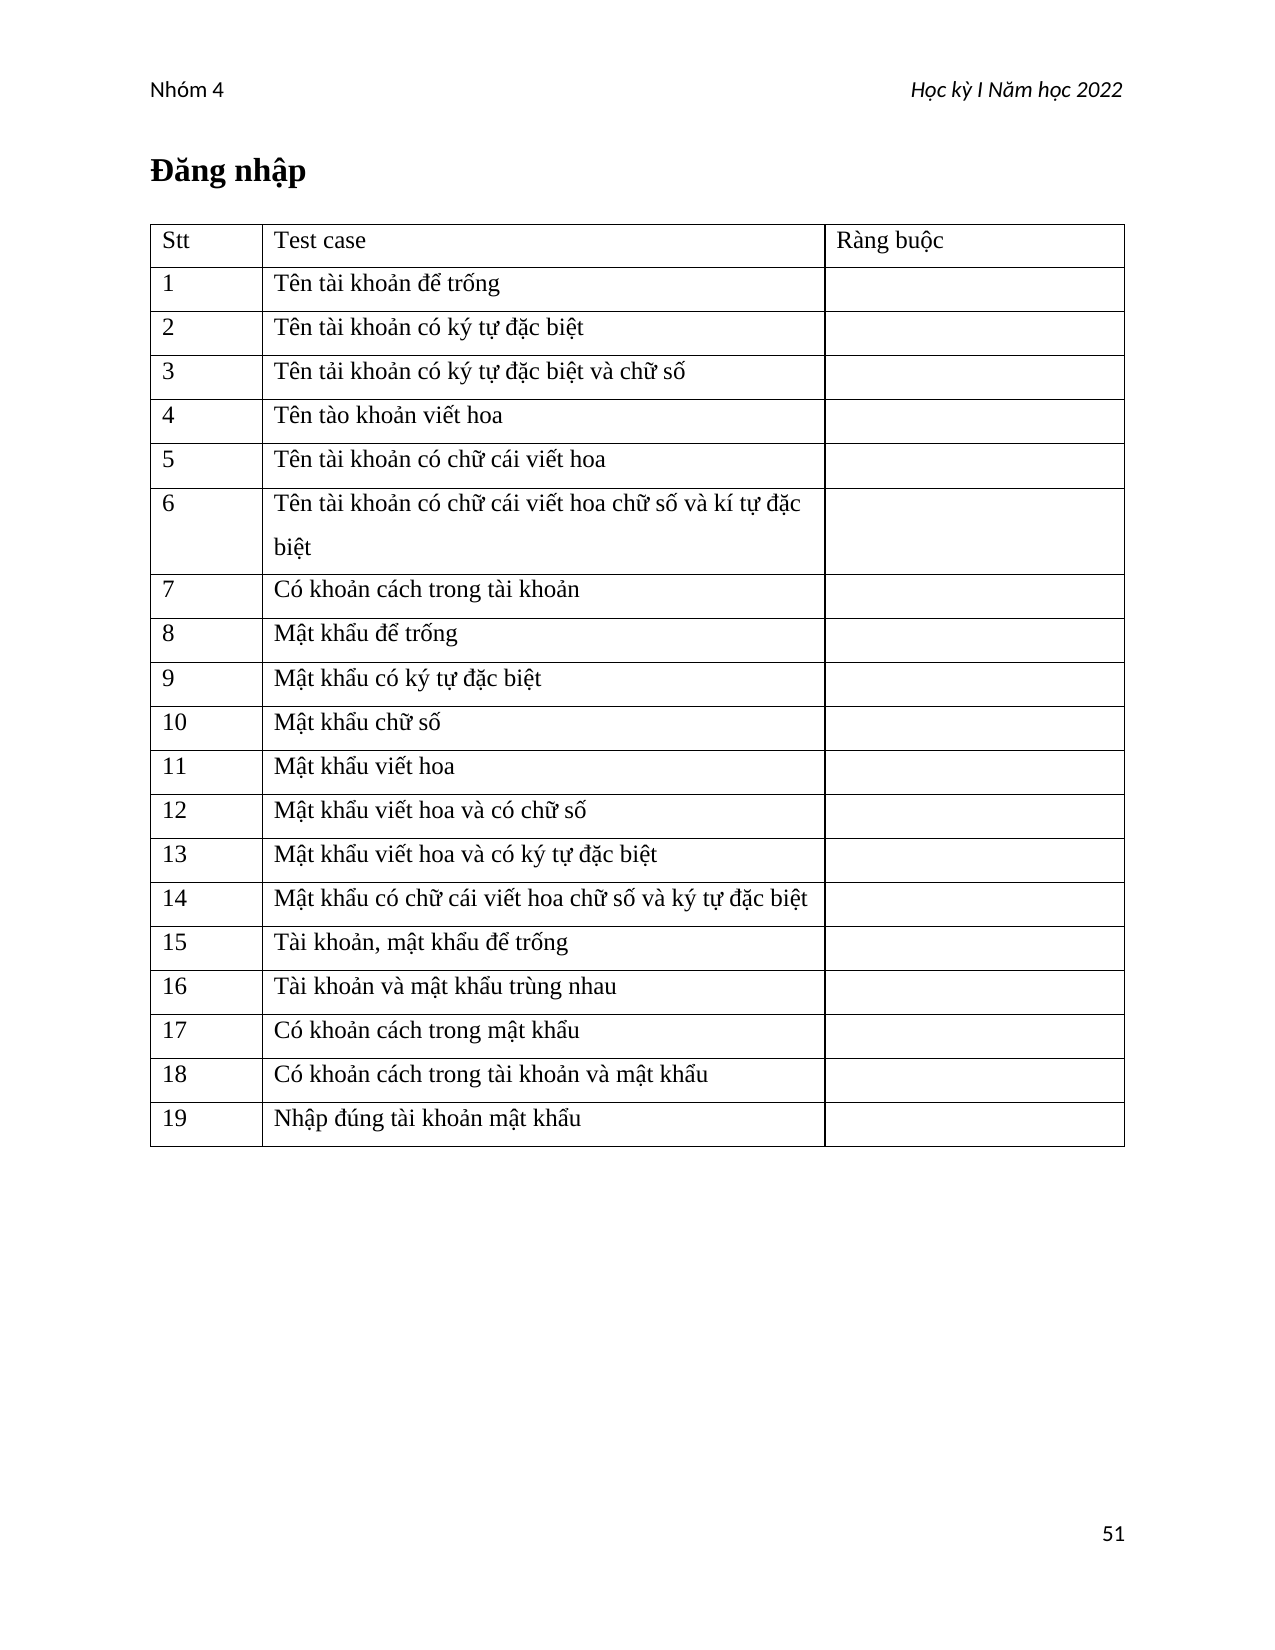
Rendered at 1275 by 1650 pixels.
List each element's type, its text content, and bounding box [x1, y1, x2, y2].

table_cell Có khoản cách trong tài khoản và mật khẩu [263, 1059, 824, 1102]
table_cell [826, 1059, 1124, 1102]
table_cell 15 [151, 927, 262, 970]
table_cell Tên tải khoản có ký tự đặc biệt và chữ số [263, 356, 824, 399]
table_cell 18 [151, 1059, 262, 1102]
table_cell [826, 356, 1124, 399]
table_cell Tài khoản và mật khẩu trùng nhau [263, 971, 824, 1014]
table_cell Mật khẩu chữ số [263, 707, 824, 750]
table_cell [826, 400, 1124, 443]
table_cell [826, 839, 1124, 882]
table_cell 17 [151, 1015, 262, 1058]
table_cell 12 [151, 795, 262, 838]
table_cell [826, 707, 1124, 750]
table_cell Mật khẩu viết hoa và có chữ số [263, 795, 824, 838]
table_cell Có khoản cách trong tài khoản [263, 575, 824, 617]
table_cell Mật khẩu để trống [263, 619, 824, 662]
table_cell 10 [151, 707, 262, 750]
table_cell [826, 444, 1124, 487]
text Đăng nhập [150, 150, 1125, 188]
table_cell Tên tài khoản có chữ cái viết hoa [263, 444, 824, 487]
table_cell Tên tài khoản có ký tự đặc biệt [263, 312, 824, 355]
table_cell Mật khẩu có ký tự đặc biệt [263, 663, 824, 706]
table_cell Mật khẩu viết hoa và có ký tự đặc biệt [263, 839, 824, 882]
table_header Ràng buộc [826, 225, 1124, 267]
table_cell [826, 619, 1124, 662]
table_cell Tên tài khoản để trống [263, 268, 824, 311]
table_cell 1 [151, 268, 262, 311]
table_cell 7 [151, 575, 262, 617]
table_cell [826, 883, 1124, 926]
table_cell 6 [151, 489, 262, 573]
table_cell 8 [151, 619, 262, 662]
table_cell [826, 1015, 1124, 1058]
table_cell Tên tài khoản có chữ cái viết hoa chữ số và kí tự đặc biệt [263, 489, 824, 573]
table_cell Tài khoản, mật khẩu để trống [263, 927, 824, 970]
table_cell 11 [151, 751, 262, 794]
table_cell Có khoản cách trong mật khẩu [263, 1015, 824, 1058]
table_cell 3 [151, 356, 262, 399]
table_cell [826, 1103, 1124, 1146]
table_cell [826, 312, 1124, 355]
table_cell 5 [151, 444, 262, 487]
table_cell [826, 971, 1124, 1014]
table_cell Mật khẩu có chữ cái viết hoa chữ số và ký tự đặc biệt [263, 883, 824, 926]
table_cell 16 [151, 971, 262, 1014]
table_cell [826, 927, 1124, 970]
table_cell [826, 751, 1124, 794]
table_cell Mật khẩu viết hoa [263, 751, 824, 794]
table_header Test case [263, 225, 824, 267]
table_cell 2 [151, 312, 262, 355]
table_cell 19 [151, 1103, 262, 1146]
table_cell Nhập đúng tài khoản mật khẩu [263, 1103, 824, 1146]
table_cell [826, 575, 1124, 617]
table_cell [826, 489, 1124, 573]
table_cell 9 [151, 663, 262, 706]
table_cell 13 [151, 839, 262, 882]
table_header Stt [151, 225, 262, 267]
table_cell [826, 268, 1124, 311]
table_cell [826, 795, 1124, 838]
table_cell 14 [151, 883, 262, 926]
table_cell 4 [151, 400, 262, 443]
table_cell [826, 663, 1124, 706]
table_cell Tên tào khoản viết hoa [263, 400, 824, 443]
